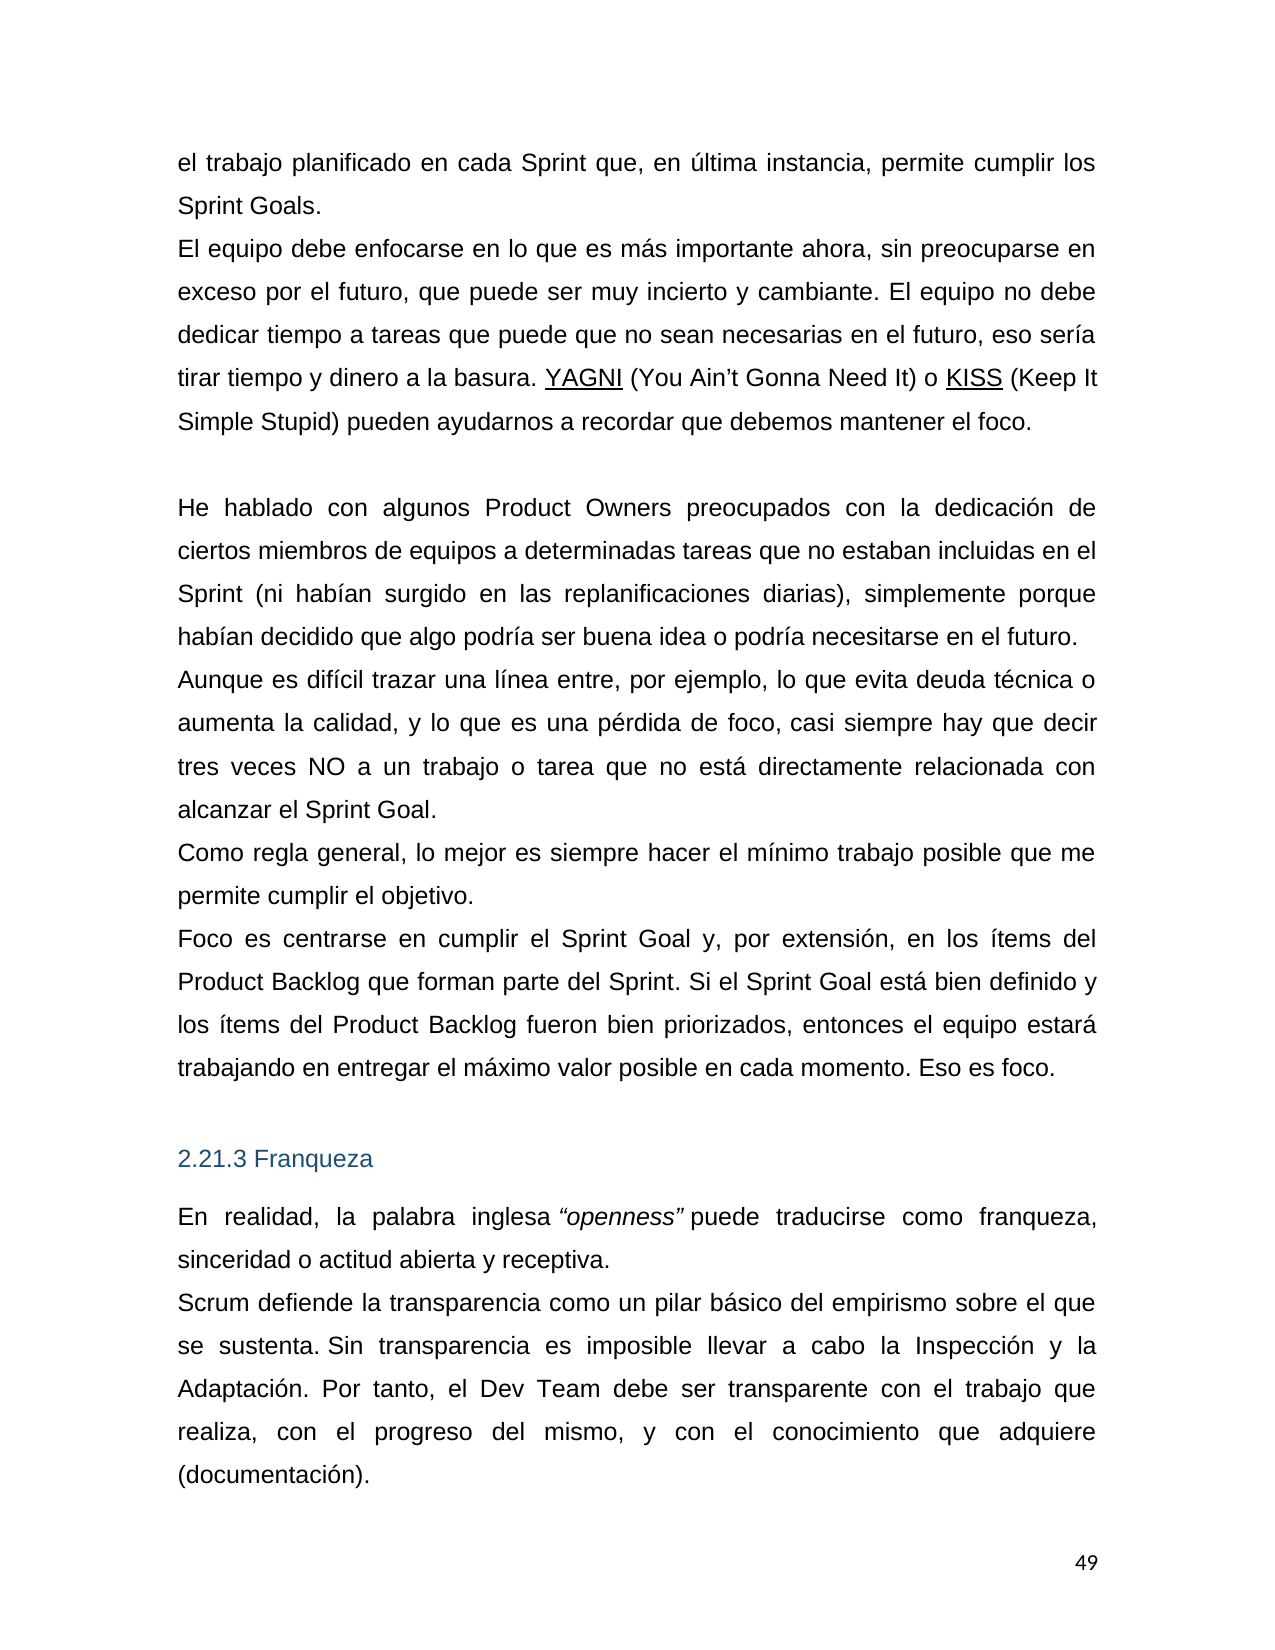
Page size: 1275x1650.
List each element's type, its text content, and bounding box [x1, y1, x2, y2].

text Scrum defiende la transparencia como un pilar básico del empirismo sobre el que se sustenta. Sin transparencia es imposible llevar a cabo la Inspección y la Adaptación. Por tanto, el Dev Team debe ser transparente con el trabajo que realiza, con el progreso del mismo, y con el conocimiento que adquiere (documentación). [177, 1288, 1098, 1489]
text En realidad, la palabra inglesa “openness” puede traducirse como franqueza, sinceridad o actitud abierta y receptiva. [177, 1202, 1098, 1274]
text Como regla general, lo mejor es siempre hacer el mínimo trabajo posible que me permite cumplir el objetivo. [177, 838, 1098, 909]
text Foco es centrarse en cumplir el Sprint Goal y, por extensión, en los ítems del Product Backlog que forman parte del Sprint. Si el Sprint Goal está bien definido y los ítems del Product Backlog fueron bien priorizados, entonces el equipo estará trabajando en entregar el máximo valor posible en cada momento. Eso es foco. [177, 924, 1098, 1082]
subtitle 2.21.3 Franqueza [177, 1144, 1098, 1172]
text He hablado con algunos Product Owners preocupados con la dedicación de ciertos miembros de equipos a determinadas tareas que no estaban incluidas en el Sprint (ni habían surgido en las replanificaciones diarias), simplemente porque habían decidido que algo podría ser buena idea o podría necesitarse en el futuro. [177, 493, 1098, 651]
text Aunque es difícil trazar una línea entre, por ejemplo, lo que evita deuda técnica o aumenta la calidad, y lo que es una pérdida de foco, casi siempre hay que decir tres veces NO a un trabajo o tarea que no está directamente relacionada con alcanzar el Sprint Goal. [177, 665, 1098, 823]
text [177, 148, 1098, 219]
text El equipo debe enfocarse en lo que es más importante ahora, sin preocuparse en exceso por el futuro, que puede ser muy incierto y cambiante. El equipo no debe dedicar tiempo a tareas que puede que no sean necesarias en el futuro, eso sería tirar tiempo y dinero a la basura. YAGNI (You Ain’t Gonna Need It) o KISS (Keep It Simple Stupid) pueden ayudarnos a recordar que debemos mantener el foco. [177, 234, 1098, 435]
